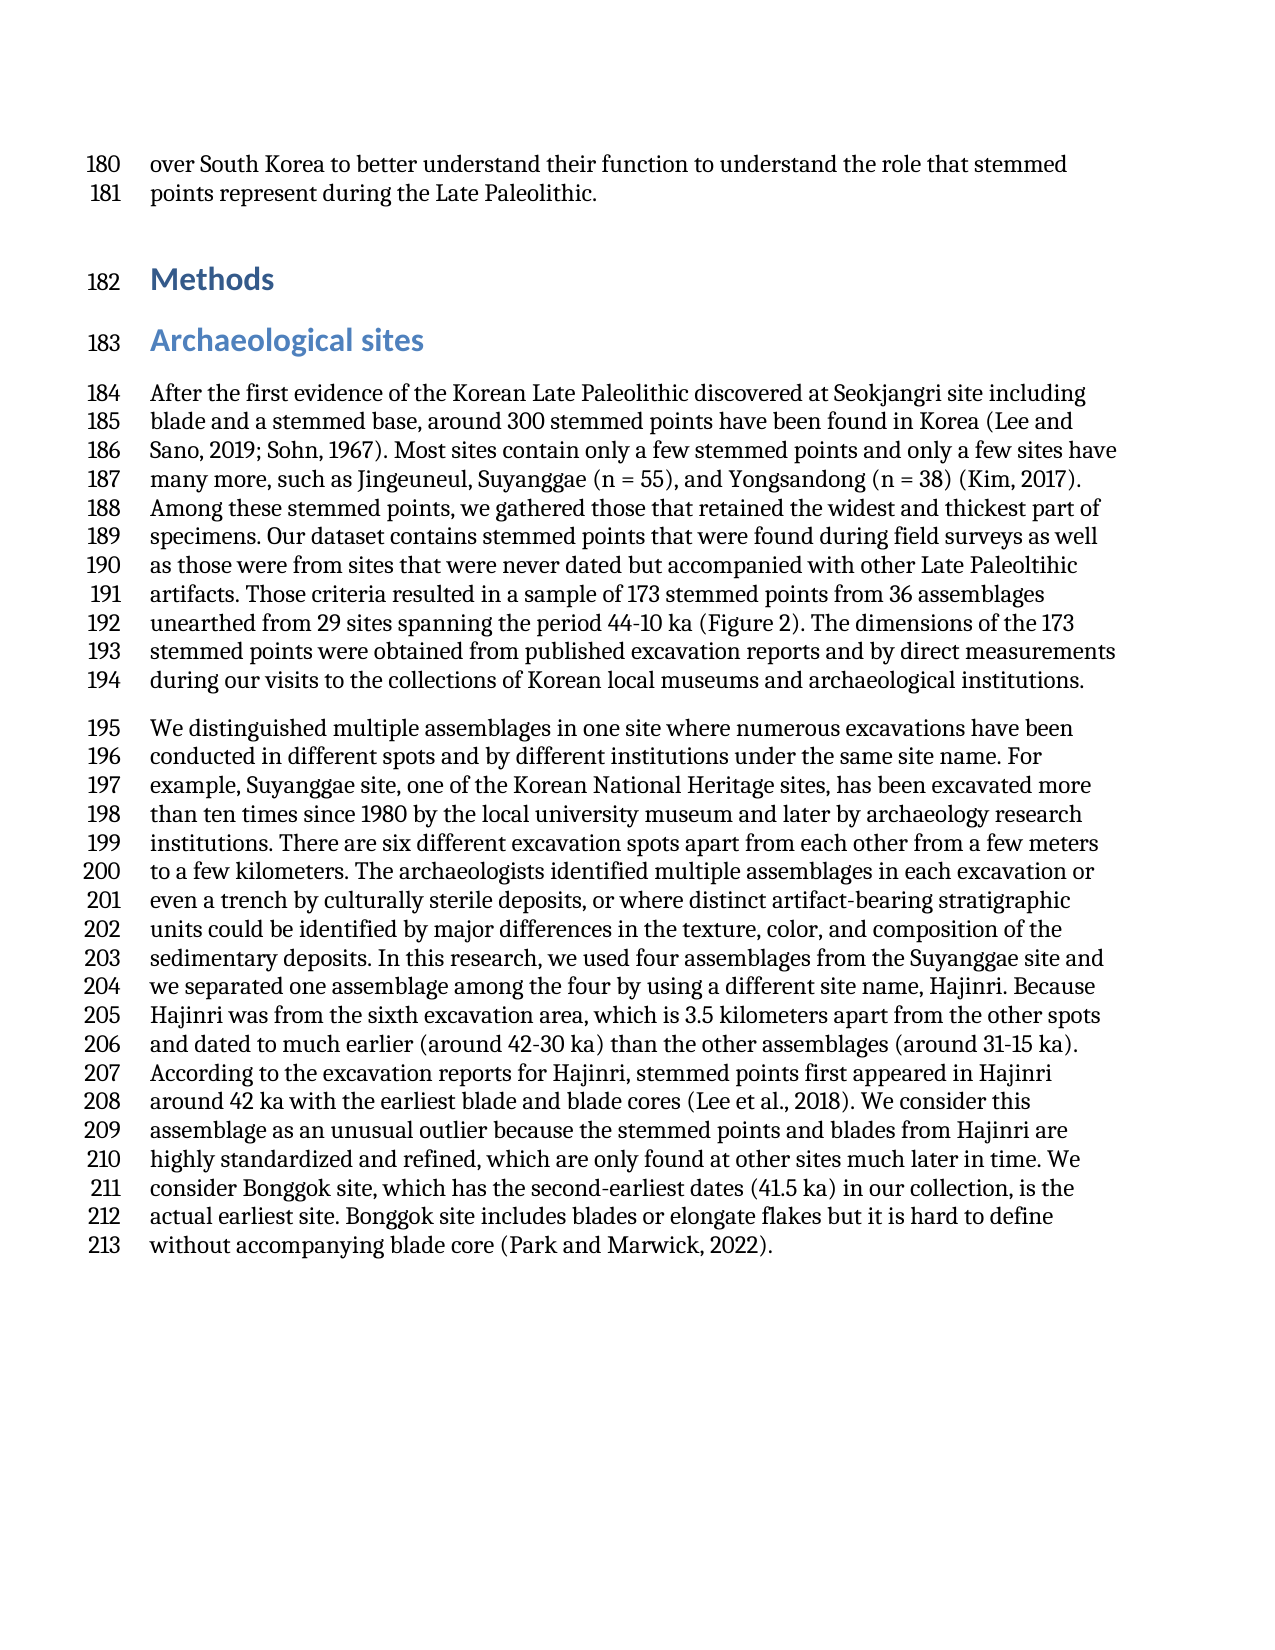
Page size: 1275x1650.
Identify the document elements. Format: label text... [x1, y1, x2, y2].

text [150, 150, 1125, 207]
subtitle Archaeological sites [150, 319, 1125, 360]
text After the first evidence of the Korean Late Paleolithic discovered at Seokjangri site including blade and a stemmed base, around 300 stemmed points have been found in Korea (Lee and Sano, 2019; Sohn, 1967). Most sites contain only a few stemmed points and only a few sites have many more, such as Jingeuneul, Suyanggae (n = 55), and Yongsandong (n = 38) (Kim, 2017). Among these stemmed points, we gathered those that retained the widest and thickest part of specimens. Our dataset contains stemmed points that were found during field surveys as well as those were from sites that were never dated but accompanied with other Late Paleoltihic artifacts. Those criteria resulted in a sample of 173 stemmed points from 36 assemblages unearthed from 29 sites spanning the period 44-10 ka (Figure 2). The dimensions of the 173 stemmed points were obtained from published excavation reports and by direct measurements during our visits to the collections of Korean local museums and archaeological institutions. [150, 378, 1125, 695]
text We distinguished multiple assemblages in one site where numerous excavations have been conducted in different spots and by different institutions under the same site name. For example, Suyanggae site, one of the Korean National Heritage sites, has been excavated more than ten times since 1980 by the local university museum and later by archaeology research institutions. There are six different excavation spots apart from each other from a few meters to a few kilometers. The archaeologists identified multiple assemblages in each excavation or even a trench by culturally sterile deposits, or where distinct artifact-bearing stratigraphic units could be identified by major differences in the texture, color, and composition of the sedimentary deposits. In this research, we used four assemblages from the Suyanggae site and we separated one assemblage among the four by using a different site name, Hajinri. Because Hajinri was from the sixth excavation area, which is 3.5 kilometers apart from the other spots and dated to much earlier (around 42-30 ka) than the other assemblages (around 31-15 ka). According to the excavation reports for Hajinri, stemmed points first appeared in Hajinri around 42 ka with the earliest blade and blade cores (Lee et al., 2018). We consider this assemblage as an unusual outlier because the stemmed points and blades from Hajinri are highly standardized and refined, which are only found at other sites much later in time. We consider Bonggok site, which has the second-earliest dates (41.5 ka) in our collection, is the actual earliest site. Bonggok site includes blades or elongate flakes but it is hard to define without accompanying blade core (Park and Marwick, 2022). [150, 713, 1125, 1260]
subtitle Methods [150, 257, 1125, 298]
